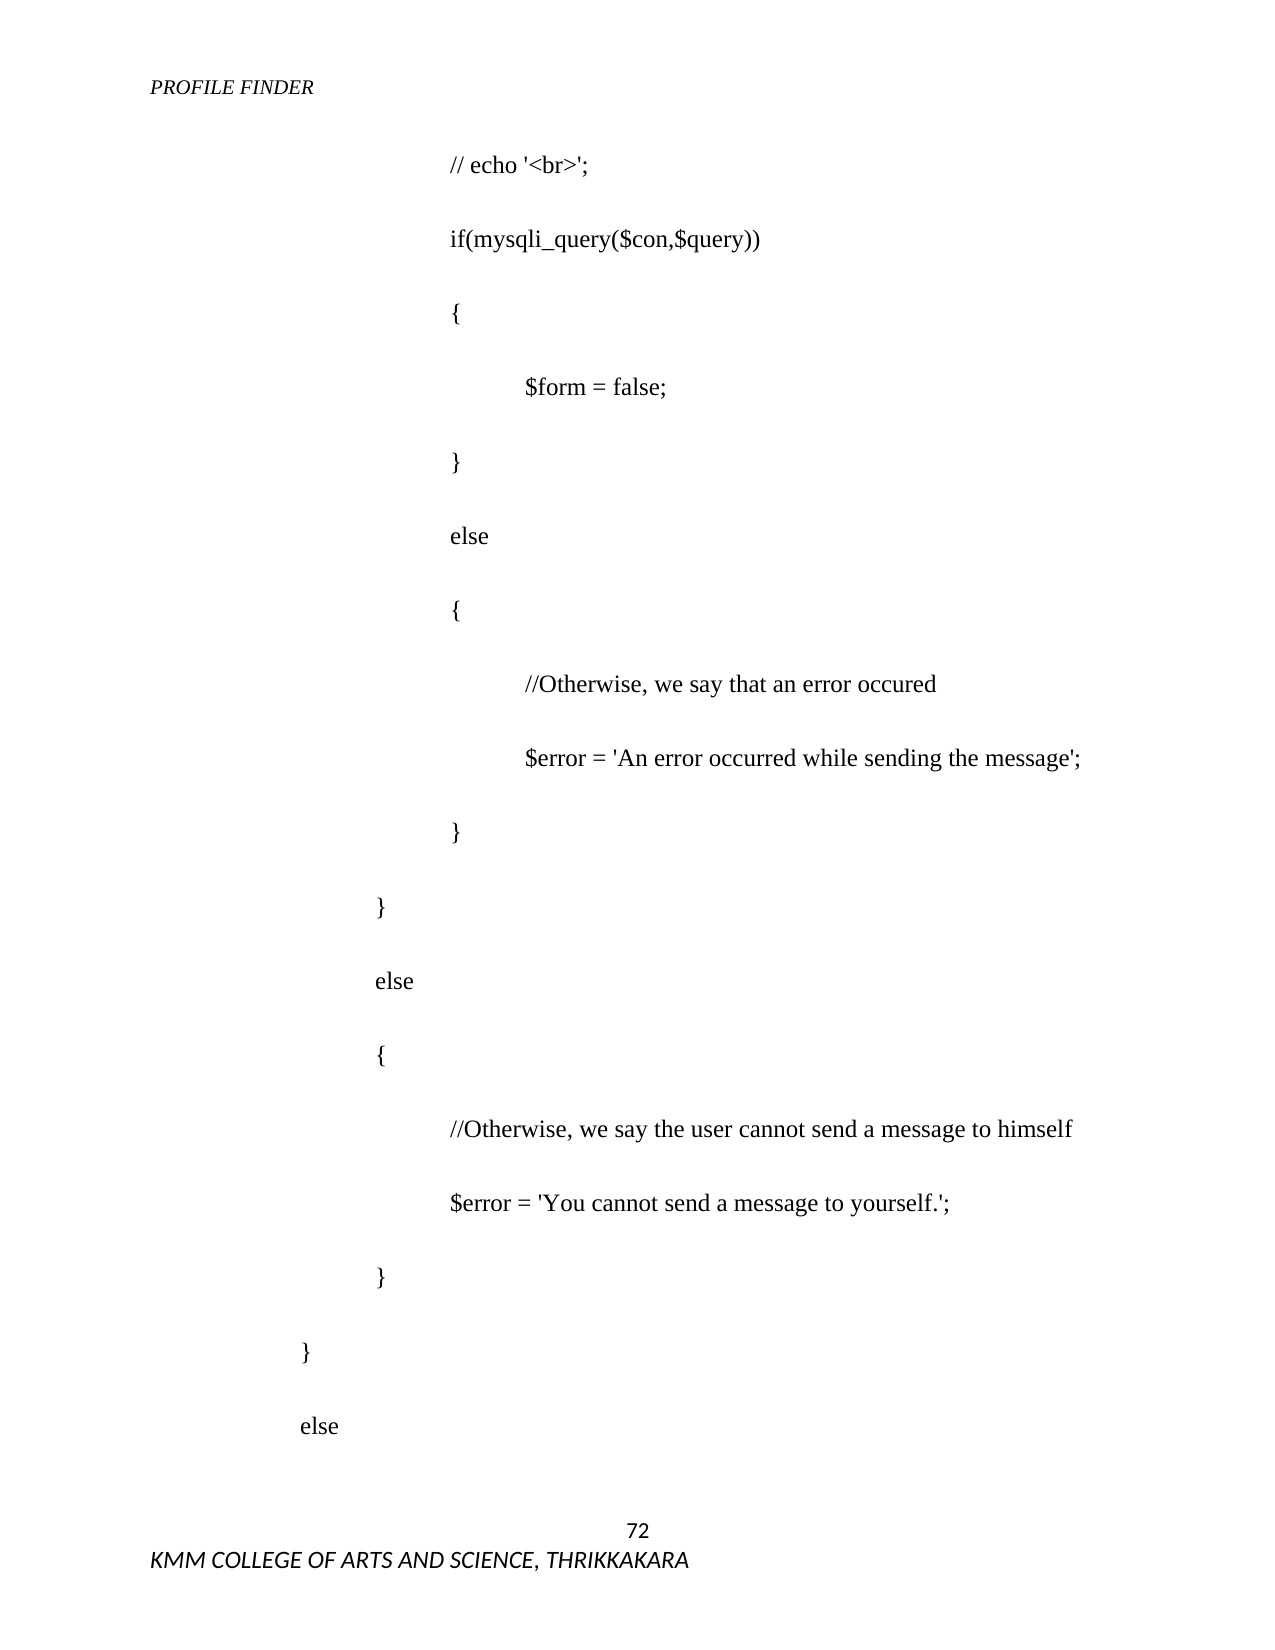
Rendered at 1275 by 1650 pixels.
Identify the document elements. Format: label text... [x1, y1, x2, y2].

text // echo '<br>'; [150, 150, 1125, 179]
text $error = 'You cannot send a message to yourself.'; [150, 1188, 1125, 1217]
text } [150, 817, 1125, 846]
text } [150, 1262, 1125, 1291]
text else [150, 521, 1125, 549]
text } [150, 1337, 1125, 1365]
text { [150, 595, 1125, 624]
text $error = 'An error occurred while sending the message'; [150, 743, 1125, 772]
text } [150, 892, 1125, 920]
text //Otherwise, we say the user cannot send a message to himself [150, 1114, 1125, 1143]
text //Otherwise, we say that an error occured [150, 669, 1125, 698]
text { [150, 298, 1125, 327]
text } [150, 447, 1125, 475]
text else [150, 966, 1125, 994]
text if(mysqli_query($con,$query)) [150, 224, 1125, 253]
text { [150, 1040, 1125, 1069]
text $form = false; [150, 372, 1125, 401]
text else [150, 1411, 1125, 1439]
